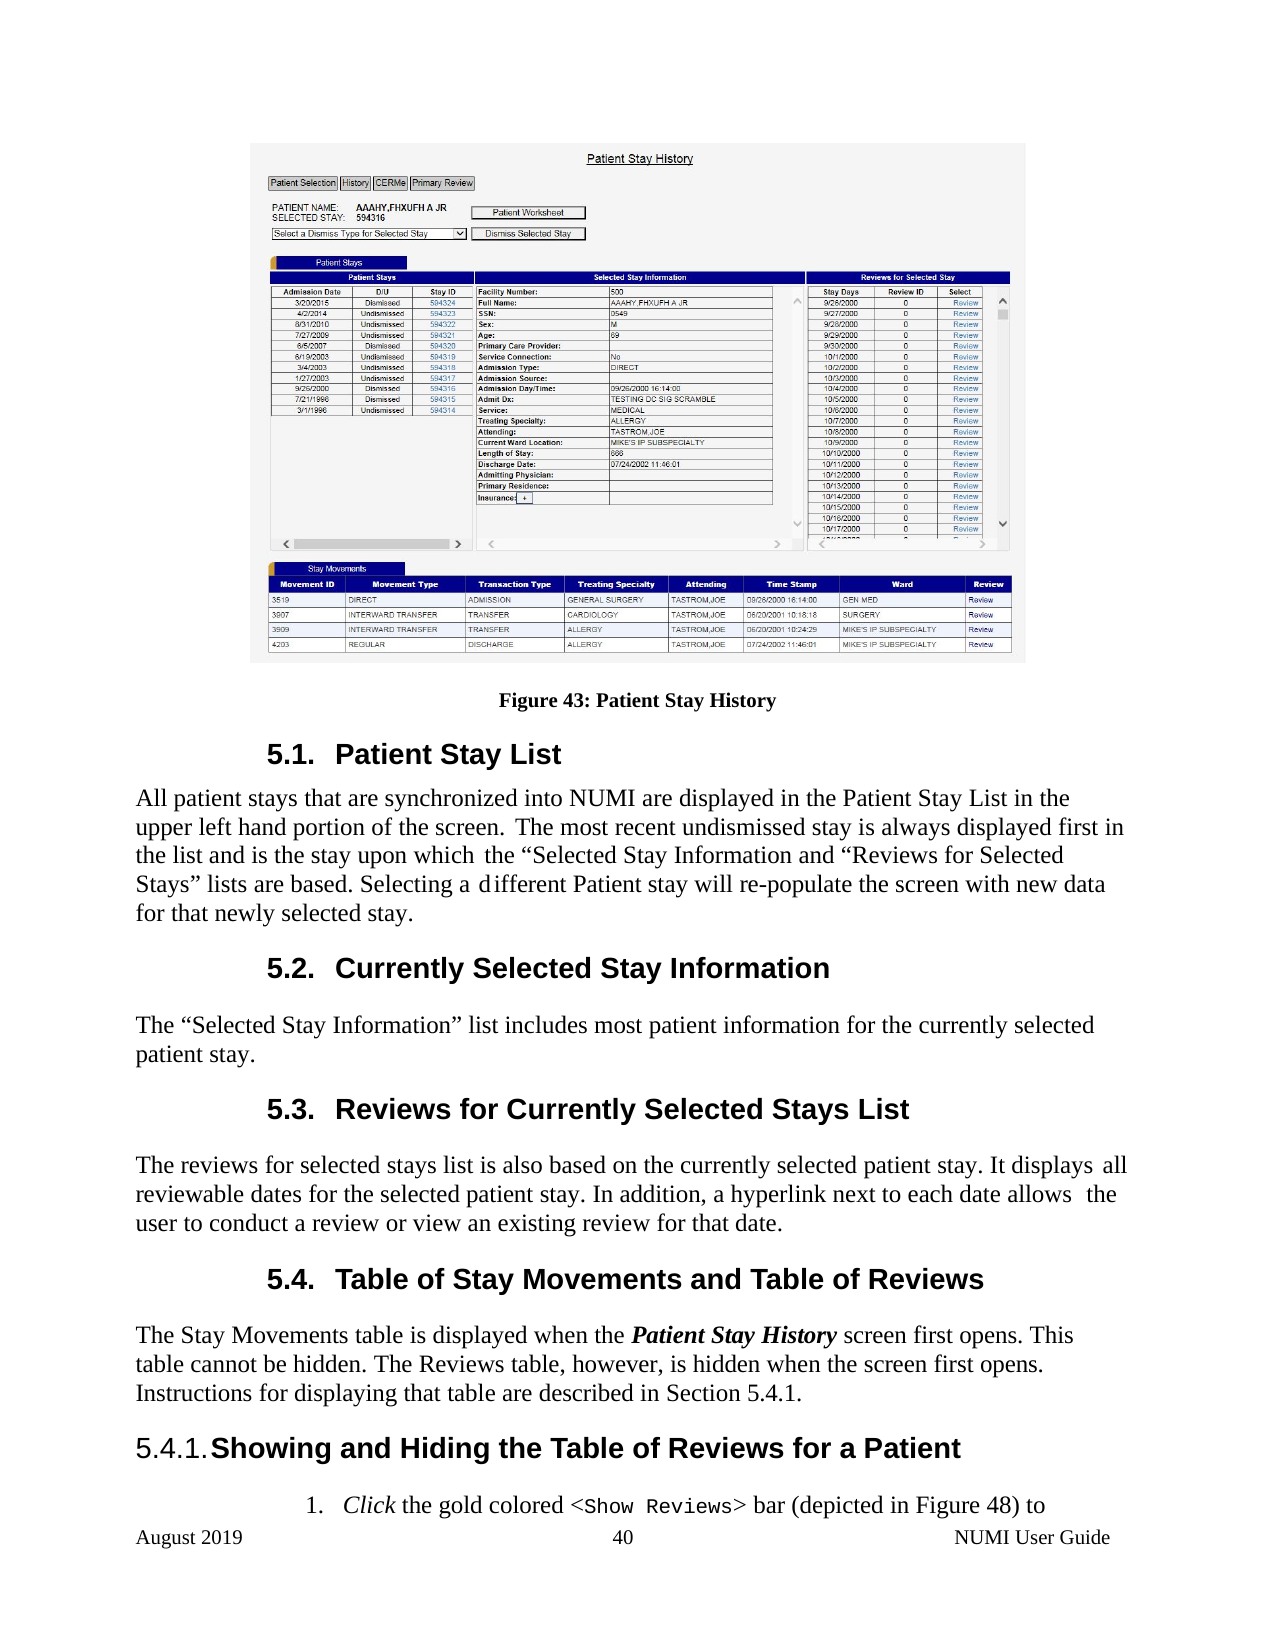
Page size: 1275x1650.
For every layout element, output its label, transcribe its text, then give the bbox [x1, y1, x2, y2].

text Figure 47: Patient Stay History [135, 688, 1139, 712]
text The Stay Movements table is displayed when the Patient Stay History screen first opens. This table cannot be hidden. The Reviews table, however, is hidden when the screen first opens. Instructions for displaying that table are described in Section 5.4.1. [135, 1320, 1122, 1406]
subtitle Currently Selected Stay Information [267, 952, 1139, 985]
subtitle Reviews for Currently Selected Stays List [267, 1092, 1139, 1126]
text The reviews for selected stays list is also based on the currently selected patient stay. It displays all reviewable dates for the selected patient stay. In addition, a hyperlink next to each date allows the user to conduct a review or view an existing review for that date. [135, 1151, 1128, 1237]
text The “Selected Stay Information” list includes most patient information for the currently selected patient stay. [135, 1010, 1122, 1067]
text All patient stays that are synchronized into NUMI are displayed in the Patient Stay List in the upper left hand portion of the screen. The most recent undismissed stay is always displayed first in the list and is the stay upon which the “Selected Stay Information and “Reviews for Selected Stays” lists are based. Selecting a different Patient stay will re-populate the screen with new data for that newly selected stay. [135, 783, 1129, 927]
picture [250, 143, 1025, 663]
subtitle Patient Stay List [267, 737, 1139, 770]
subtitle Showing and Hiding the Table of Reviews for a Patient [135, 1431, 1139, 1465]
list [305, 1491, 1101, 1520]
subtitle Table of Stay Movements and Table of Reviews [267, 1262, 1139, 1295]
